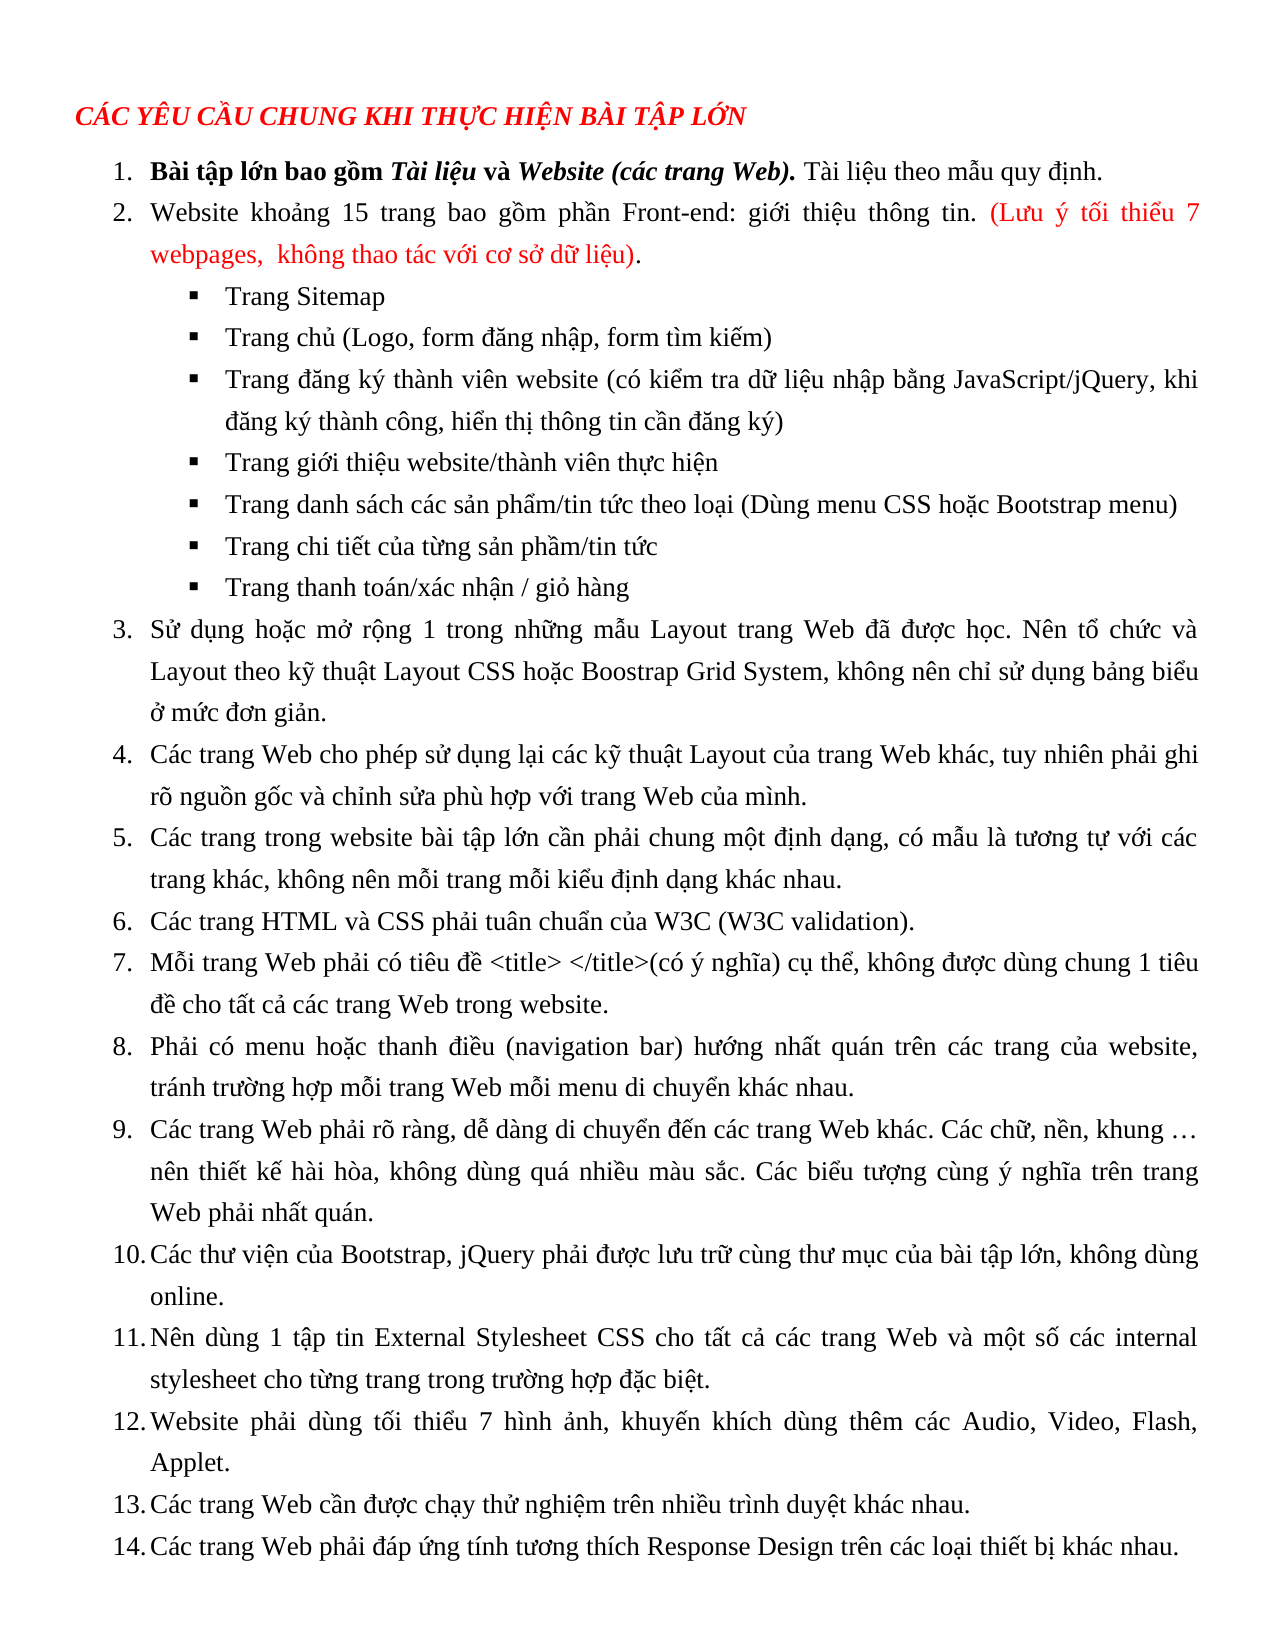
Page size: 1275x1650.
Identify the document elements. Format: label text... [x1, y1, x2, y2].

list Các thư viện của Bootstrap, jQuery phải được lưu trữ cùng thư mục của bài tập lớn, không dùng online. [112, 1230, 1200, 1313]
list Website phải dùng tối thiểu 7 hình ảnh, khuyến khích dùng thêm các Audio, Video, Flash, Applet. [112, 1397, 1200, 1480]
list Trang giới thiệu website/thành viên thực hiện [187, 438, 1200, 480]
list Các trang HTML và CSS phải tuân chuẩn của W3C (W3C validation). [112, 897, 1200, 938]
list Website khoảng 15 trang bao gồm phần Front-end: giới thiệu thông tin. (Lưu ý tối thiểu 7 webpages, không thao tác với cơ sở dữ liệu). [112, 188, 1200, 272]
list Các trang Web cần được chạy thử nghiệm trên nhiều trình duyệt khác nhau. [112, 1480, 1200, 1522]
list Trang chi tiết của từng sản phầm/tin tức [187, 522, 1200, 563]
list Trang Sitemap [187, 272, 1200, 313]
list Sử dụng hoặc mở rộng 1 trong những mẫu Layout trang Web đã được học. Nên tổ chức và Layout theo kỹ thuật Layout CSS hoặc Boostrap Grid System, không nên chỉ sử dụng bảng biểu ở mức đơn giản. [112, 605, 1200, 730]
list Các trang Web phải đáp ứng tính tương thích Response Design trên các loại thiết bị khác nhau. [112, 1522, 1200, 1563]
list Trang thanh toán/xác nhận / giỏ hàng [187, 563, 1200, 605]
list Phải có menu hoặc thanh điều (navigation bar) hướng nhất quán trên các trang của website, tránh trường hợp mỗi trang Web mỗi menu di chuyển khác nhau. [112, 1022, 1200, 1105]
list Bài tập lớn bao gồm Tài liệu và Website (các trang Web). Tài liệu theo mẫu quy định. [112, 147, 1200, 188]
list Nên dùng 1 tập tin External Stylesheet CSS cho tất cả các trang Web và một số các internal stylesheet cho từng trang trong trường hợp đặc biệt. [112, 1313, 1200, 1397]
list Trang chủ (Logo, form đăng nhập, form tìm kiếm) [187, 313, 1200, 355]
list Các trang Web phải rõ ràng, dễ dàng di chuyển đến các trang Web khác. Các chữ, nền, khung … nên thiết kế hài hòa, không dùng quá nhiều màu sắc. Các biểu tượng cùng ý nghĩa trên trang Web phải nhất quán. [112, 1105, 1200, 1230]
list Các trang trong website bài tập lớn cần phải chung một định dạng, có mẫu là tương tự với các trang khác, không nên mỗi trang mỗi kiểu định dạng khác nhau. [112, 813, 1200, 897]
list Trang đăng ký thành viên website (có kiểm tra dữ liệu nhập bằng JavaScript/jQuery, khi đăng ký thành công, hiển thị thông tin cần đăng ký) [187, 355, 1200, 438]
subtitle CÁC YÊU CẦU CHUNG KHI THỰC HIỆN BÀI TẬP LỚN [75, 100, 1200, 131]
list Trang danh sách các sản phẩm/tin tức theo loại (Dùng menu CSS hoặc Bootstrap menu) [187, 480, 1200, 522]
list Các trang Web cho phép sử dụng lại các kỹ thuật Layout của trang Web khác, tuy nhiên phải ghi rõ nguồn gốc và chỉnh sửa phù hợp với trang Web của mình. [112, 730, 1200, 813]
list Mỗi trang Web phải có tiêu đề <title> </title>(có ý nghĩa) cụ thể, không được dùng chung 1 tiêu đề cho tất cả các trang Web trong website. [112, 938, 1200, 1022]
